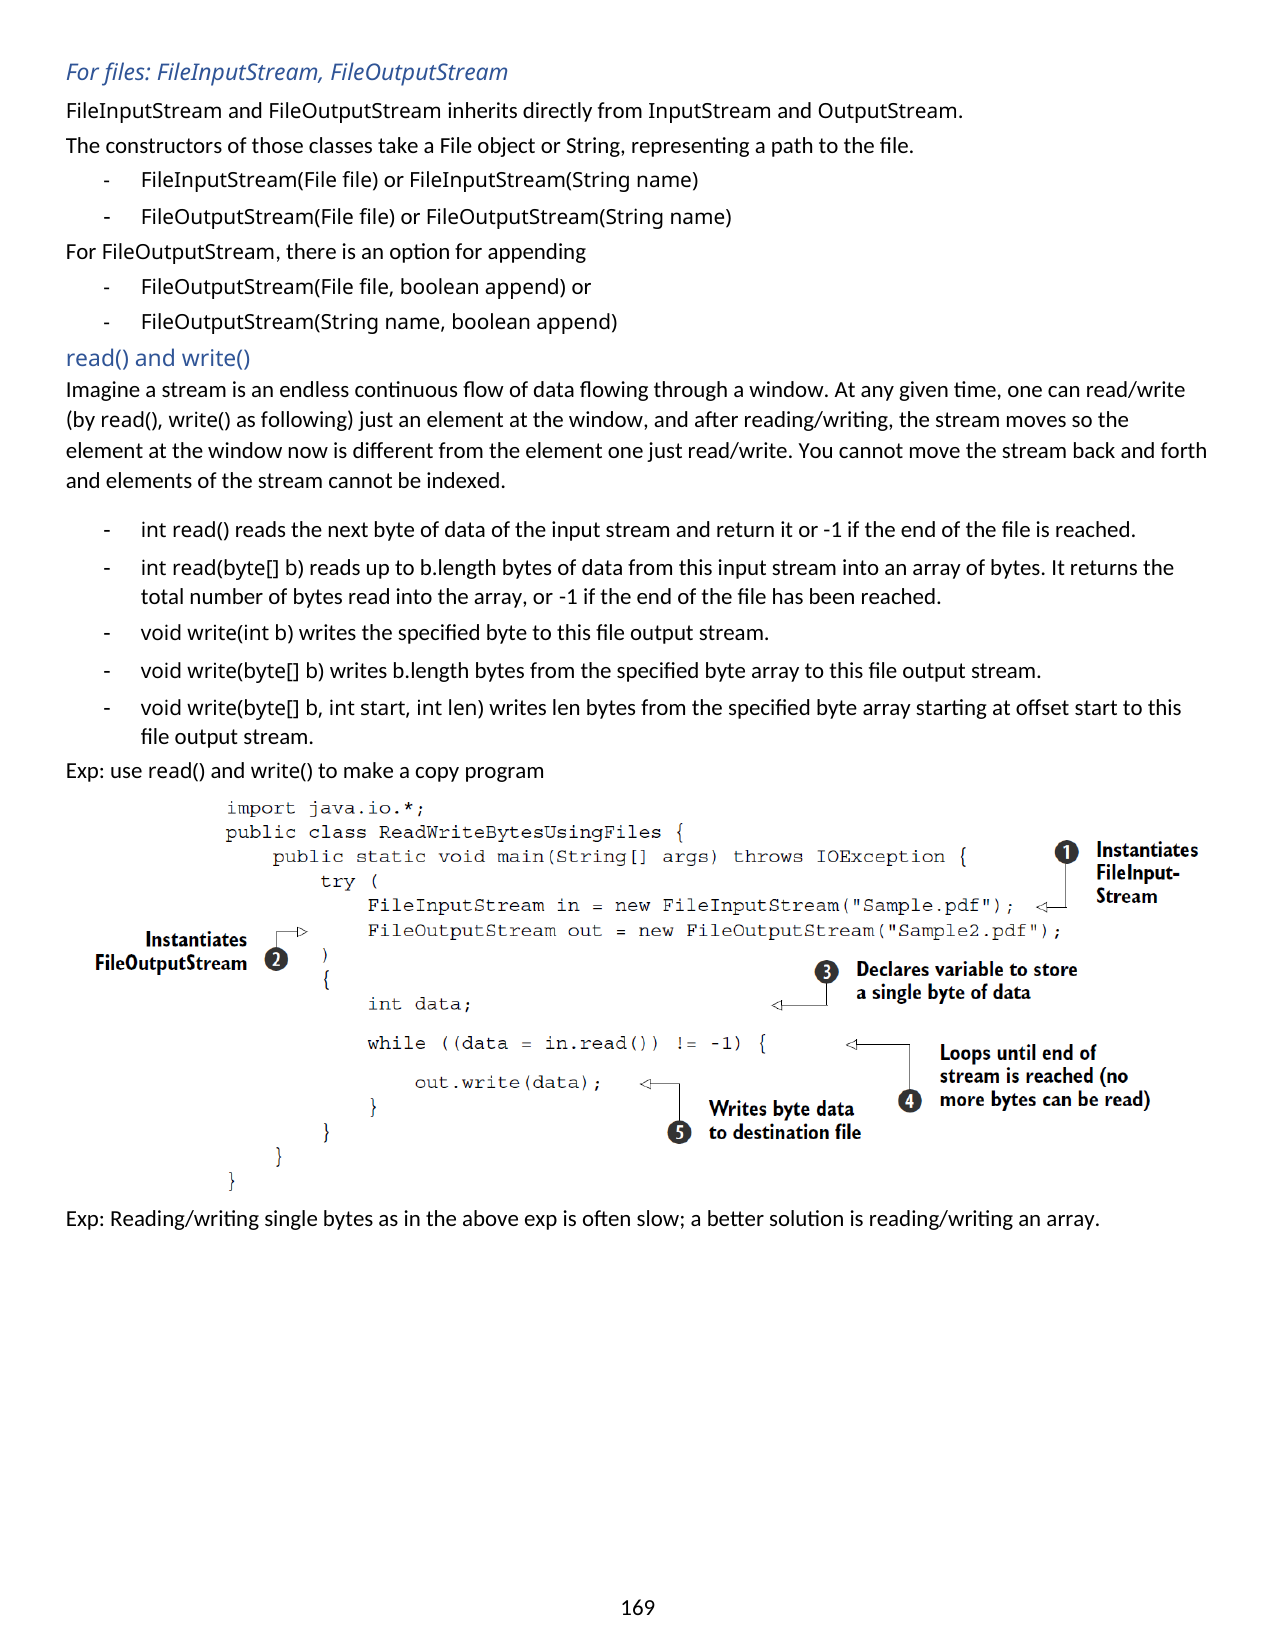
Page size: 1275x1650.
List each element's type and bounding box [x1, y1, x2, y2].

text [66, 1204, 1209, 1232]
picture [65, 791, 1210, 1198]
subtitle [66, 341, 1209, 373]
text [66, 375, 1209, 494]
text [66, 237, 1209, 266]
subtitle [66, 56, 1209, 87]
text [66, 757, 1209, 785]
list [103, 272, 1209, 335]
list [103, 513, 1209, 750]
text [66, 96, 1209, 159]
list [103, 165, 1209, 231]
